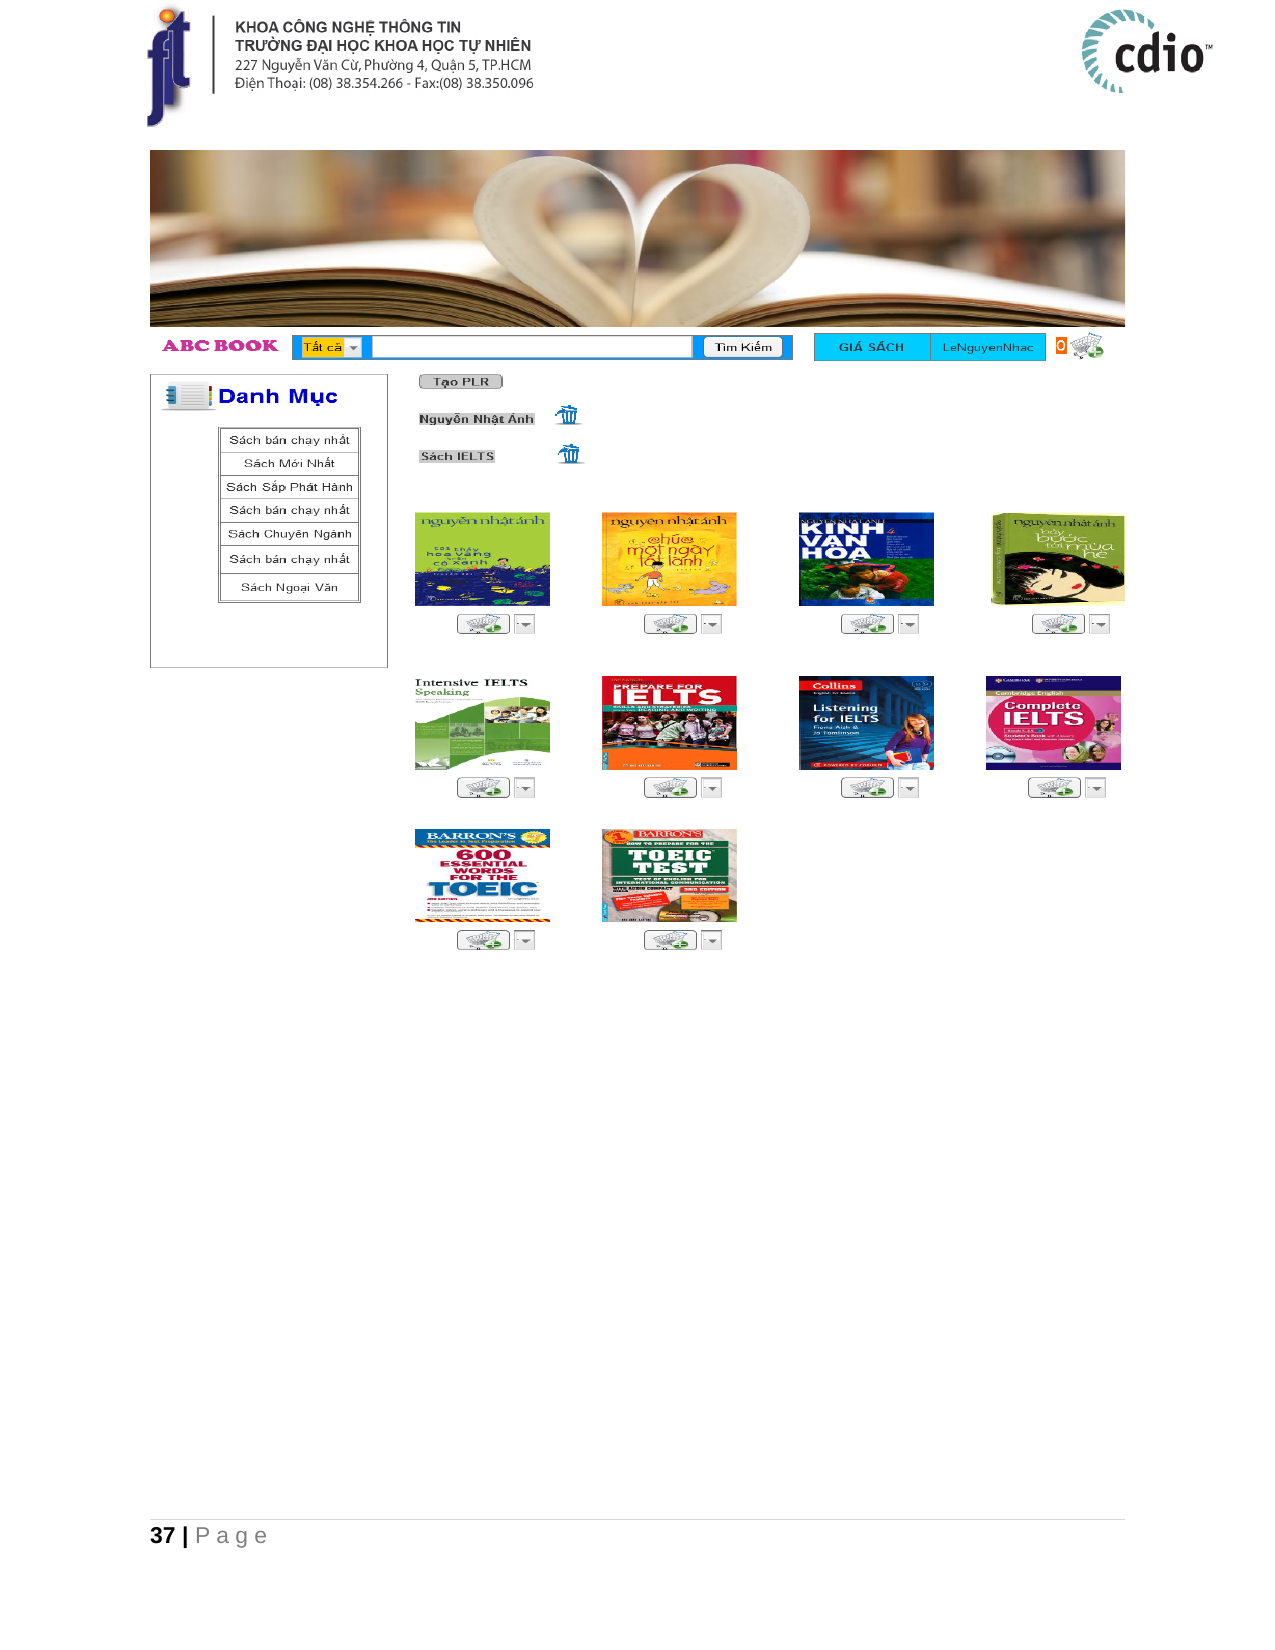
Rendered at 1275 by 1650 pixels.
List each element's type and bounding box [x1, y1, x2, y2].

picture [150, 150, 1125, 950]
picture [125, 0, 1224, 149]
